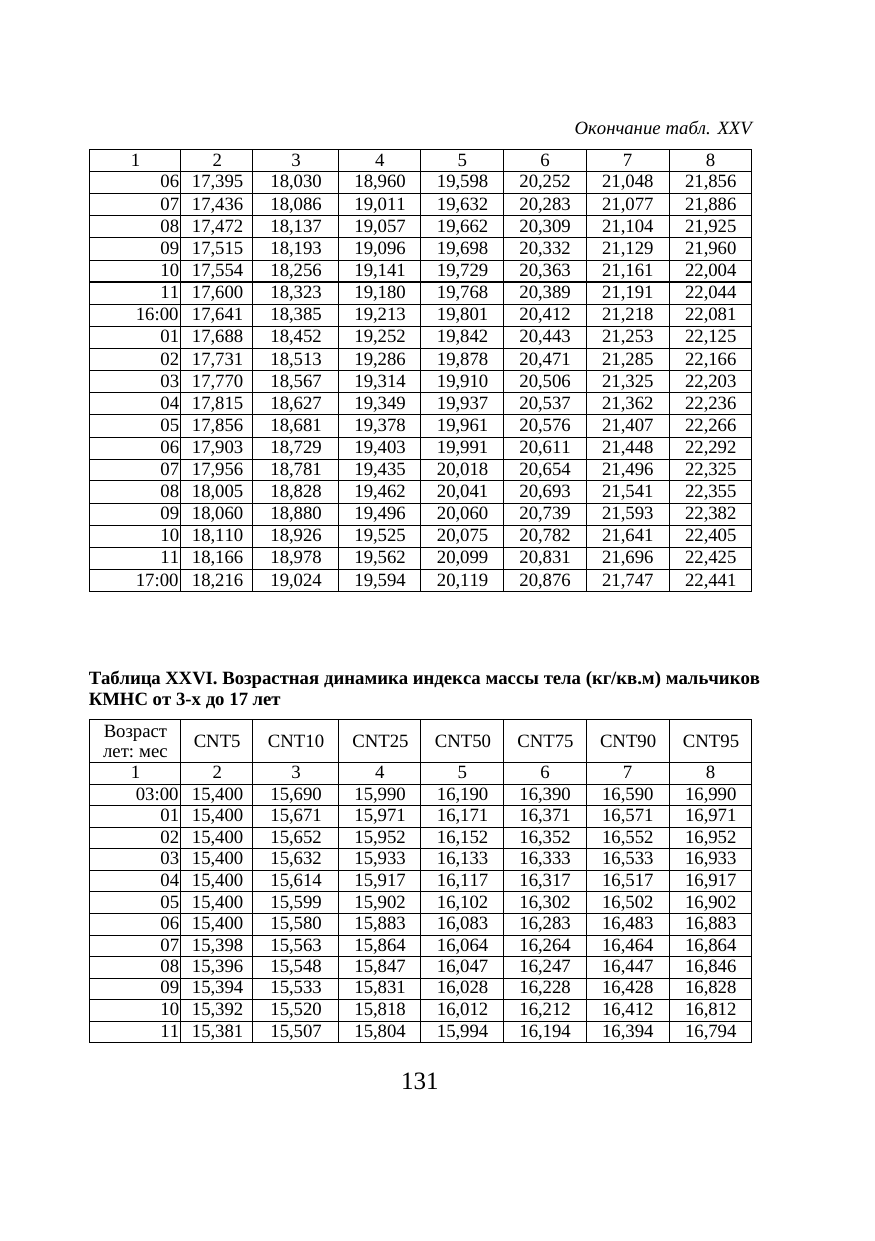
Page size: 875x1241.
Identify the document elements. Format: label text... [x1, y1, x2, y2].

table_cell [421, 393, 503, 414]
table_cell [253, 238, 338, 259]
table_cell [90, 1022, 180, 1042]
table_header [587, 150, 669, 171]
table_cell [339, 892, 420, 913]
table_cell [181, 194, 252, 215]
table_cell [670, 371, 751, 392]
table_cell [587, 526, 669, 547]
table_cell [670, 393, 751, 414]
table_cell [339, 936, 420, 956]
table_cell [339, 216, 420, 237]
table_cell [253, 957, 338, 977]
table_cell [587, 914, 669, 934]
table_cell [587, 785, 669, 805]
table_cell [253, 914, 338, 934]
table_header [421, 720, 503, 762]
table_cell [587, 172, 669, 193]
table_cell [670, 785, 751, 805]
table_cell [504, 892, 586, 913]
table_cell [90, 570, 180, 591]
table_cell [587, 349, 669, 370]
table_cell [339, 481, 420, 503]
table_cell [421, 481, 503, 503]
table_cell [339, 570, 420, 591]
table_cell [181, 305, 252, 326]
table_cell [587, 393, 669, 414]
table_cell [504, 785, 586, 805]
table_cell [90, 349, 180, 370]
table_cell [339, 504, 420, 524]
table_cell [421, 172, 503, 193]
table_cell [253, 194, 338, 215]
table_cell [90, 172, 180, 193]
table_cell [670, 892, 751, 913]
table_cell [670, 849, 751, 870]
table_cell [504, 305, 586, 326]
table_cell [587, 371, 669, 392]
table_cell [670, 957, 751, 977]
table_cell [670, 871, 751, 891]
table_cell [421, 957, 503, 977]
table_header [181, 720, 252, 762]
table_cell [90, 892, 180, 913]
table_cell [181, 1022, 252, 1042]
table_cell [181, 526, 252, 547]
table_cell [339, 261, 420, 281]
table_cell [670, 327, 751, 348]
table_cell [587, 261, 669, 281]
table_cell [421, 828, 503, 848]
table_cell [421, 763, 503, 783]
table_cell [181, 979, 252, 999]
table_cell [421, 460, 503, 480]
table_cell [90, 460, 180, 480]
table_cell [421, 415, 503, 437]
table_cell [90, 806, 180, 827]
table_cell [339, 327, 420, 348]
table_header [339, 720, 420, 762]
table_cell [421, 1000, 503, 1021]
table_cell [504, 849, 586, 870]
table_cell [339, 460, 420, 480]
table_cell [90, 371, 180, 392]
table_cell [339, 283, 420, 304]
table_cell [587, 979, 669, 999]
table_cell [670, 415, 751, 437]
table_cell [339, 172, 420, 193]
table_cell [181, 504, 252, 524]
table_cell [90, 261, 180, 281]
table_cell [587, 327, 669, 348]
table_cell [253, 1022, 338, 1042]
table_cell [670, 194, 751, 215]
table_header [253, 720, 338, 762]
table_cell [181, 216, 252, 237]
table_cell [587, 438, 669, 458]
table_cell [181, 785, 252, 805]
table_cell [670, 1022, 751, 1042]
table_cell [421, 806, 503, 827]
text Окончание табл. XXV [77, 117, 751, 139]
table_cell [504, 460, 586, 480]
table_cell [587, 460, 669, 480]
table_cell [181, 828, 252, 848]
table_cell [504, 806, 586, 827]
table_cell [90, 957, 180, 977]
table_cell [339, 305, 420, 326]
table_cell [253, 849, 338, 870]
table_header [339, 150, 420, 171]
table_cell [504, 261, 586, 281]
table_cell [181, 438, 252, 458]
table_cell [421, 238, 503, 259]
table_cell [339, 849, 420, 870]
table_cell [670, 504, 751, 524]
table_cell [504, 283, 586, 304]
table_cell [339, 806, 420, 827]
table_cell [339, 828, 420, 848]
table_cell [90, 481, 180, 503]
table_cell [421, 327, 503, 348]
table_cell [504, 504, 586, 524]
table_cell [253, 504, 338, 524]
subtitle 131 [130, 1066, 709, 1095]
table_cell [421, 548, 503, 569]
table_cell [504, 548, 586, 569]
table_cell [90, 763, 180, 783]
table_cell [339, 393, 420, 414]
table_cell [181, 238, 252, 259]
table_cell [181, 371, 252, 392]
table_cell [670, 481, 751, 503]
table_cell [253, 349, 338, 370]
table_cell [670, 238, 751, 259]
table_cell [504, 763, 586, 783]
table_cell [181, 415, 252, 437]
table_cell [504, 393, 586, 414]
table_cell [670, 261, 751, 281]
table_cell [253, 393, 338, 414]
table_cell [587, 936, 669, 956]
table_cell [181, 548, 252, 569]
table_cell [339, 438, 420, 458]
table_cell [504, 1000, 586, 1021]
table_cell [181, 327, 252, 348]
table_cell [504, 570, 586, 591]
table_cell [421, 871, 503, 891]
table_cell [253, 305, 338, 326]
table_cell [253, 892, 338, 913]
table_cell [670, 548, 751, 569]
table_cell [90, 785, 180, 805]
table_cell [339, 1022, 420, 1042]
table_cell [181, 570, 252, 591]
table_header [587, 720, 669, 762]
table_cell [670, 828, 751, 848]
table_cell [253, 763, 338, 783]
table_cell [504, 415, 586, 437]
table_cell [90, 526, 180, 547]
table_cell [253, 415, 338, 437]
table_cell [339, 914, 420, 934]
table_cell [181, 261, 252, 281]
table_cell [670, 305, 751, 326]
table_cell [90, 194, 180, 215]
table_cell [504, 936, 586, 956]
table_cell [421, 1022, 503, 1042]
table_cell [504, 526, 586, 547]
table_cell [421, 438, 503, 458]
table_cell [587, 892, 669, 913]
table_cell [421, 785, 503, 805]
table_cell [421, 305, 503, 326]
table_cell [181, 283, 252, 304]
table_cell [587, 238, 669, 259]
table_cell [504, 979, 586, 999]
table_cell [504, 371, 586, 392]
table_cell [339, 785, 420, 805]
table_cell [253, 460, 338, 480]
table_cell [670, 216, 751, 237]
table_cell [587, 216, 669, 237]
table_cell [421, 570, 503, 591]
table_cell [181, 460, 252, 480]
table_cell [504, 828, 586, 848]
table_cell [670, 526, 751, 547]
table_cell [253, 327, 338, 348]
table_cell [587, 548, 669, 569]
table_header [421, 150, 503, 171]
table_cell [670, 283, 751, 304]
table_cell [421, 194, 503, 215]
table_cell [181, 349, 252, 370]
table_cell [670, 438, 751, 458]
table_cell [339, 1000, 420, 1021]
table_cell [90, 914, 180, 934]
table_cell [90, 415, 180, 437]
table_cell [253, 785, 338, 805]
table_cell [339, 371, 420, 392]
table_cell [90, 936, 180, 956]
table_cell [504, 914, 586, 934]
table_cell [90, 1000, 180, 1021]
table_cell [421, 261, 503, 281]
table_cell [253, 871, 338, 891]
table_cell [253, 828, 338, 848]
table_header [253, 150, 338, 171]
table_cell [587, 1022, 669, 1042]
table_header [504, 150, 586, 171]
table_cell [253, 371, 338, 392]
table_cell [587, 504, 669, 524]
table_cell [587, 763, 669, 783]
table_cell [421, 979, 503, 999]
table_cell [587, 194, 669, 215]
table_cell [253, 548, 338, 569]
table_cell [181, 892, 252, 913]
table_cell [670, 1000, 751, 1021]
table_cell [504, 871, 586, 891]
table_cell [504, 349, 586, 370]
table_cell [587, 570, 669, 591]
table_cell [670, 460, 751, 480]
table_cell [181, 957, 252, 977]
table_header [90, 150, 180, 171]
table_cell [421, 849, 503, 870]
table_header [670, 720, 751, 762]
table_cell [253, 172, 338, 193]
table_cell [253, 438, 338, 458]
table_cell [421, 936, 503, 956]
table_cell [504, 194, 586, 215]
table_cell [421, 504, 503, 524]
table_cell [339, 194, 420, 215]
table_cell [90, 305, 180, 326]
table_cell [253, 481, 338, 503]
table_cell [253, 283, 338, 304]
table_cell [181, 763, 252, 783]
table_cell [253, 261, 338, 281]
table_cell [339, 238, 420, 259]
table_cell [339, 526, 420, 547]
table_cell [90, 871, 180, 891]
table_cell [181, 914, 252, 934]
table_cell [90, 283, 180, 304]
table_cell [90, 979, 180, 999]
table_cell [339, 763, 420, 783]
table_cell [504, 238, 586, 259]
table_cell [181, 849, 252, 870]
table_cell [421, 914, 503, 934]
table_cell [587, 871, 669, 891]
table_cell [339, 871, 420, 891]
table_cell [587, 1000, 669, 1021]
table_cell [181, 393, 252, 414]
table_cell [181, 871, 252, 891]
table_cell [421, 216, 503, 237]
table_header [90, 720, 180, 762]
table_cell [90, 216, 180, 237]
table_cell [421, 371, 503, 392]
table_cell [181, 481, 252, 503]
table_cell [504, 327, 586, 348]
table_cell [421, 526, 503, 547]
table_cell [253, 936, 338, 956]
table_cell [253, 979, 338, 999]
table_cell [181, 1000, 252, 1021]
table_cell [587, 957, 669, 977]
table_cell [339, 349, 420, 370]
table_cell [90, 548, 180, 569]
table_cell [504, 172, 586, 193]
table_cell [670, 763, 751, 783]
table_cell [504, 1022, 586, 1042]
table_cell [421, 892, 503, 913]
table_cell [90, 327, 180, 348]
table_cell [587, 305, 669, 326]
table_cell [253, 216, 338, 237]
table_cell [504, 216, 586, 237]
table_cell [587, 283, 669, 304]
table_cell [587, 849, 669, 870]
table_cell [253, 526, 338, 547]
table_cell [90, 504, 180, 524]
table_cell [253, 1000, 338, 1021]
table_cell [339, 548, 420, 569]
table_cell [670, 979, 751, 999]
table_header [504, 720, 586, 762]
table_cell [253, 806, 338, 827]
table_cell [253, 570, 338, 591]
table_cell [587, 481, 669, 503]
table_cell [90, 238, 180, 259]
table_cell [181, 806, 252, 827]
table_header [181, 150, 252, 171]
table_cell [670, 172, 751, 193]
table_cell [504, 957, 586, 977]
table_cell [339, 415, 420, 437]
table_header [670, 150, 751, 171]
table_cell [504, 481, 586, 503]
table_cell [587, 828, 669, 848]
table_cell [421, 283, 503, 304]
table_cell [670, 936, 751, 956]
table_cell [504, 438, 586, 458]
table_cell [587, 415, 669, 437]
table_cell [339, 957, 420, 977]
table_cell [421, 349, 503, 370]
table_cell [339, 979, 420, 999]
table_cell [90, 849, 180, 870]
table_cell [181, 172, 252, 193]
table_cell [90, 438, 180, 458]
text Таблица XXVI. Возрастная динамика индекса массы тела (кг/кв.м) мальчиков КМНС от 3-х до 17 лет [88, 667, 768, 710]
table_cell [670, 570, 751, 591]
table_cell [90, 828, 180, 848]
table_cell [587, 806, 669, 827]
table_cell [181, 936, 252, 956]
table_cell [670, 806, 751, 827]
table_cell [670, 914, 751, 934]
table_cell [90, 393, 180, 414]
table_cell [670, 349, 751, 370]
